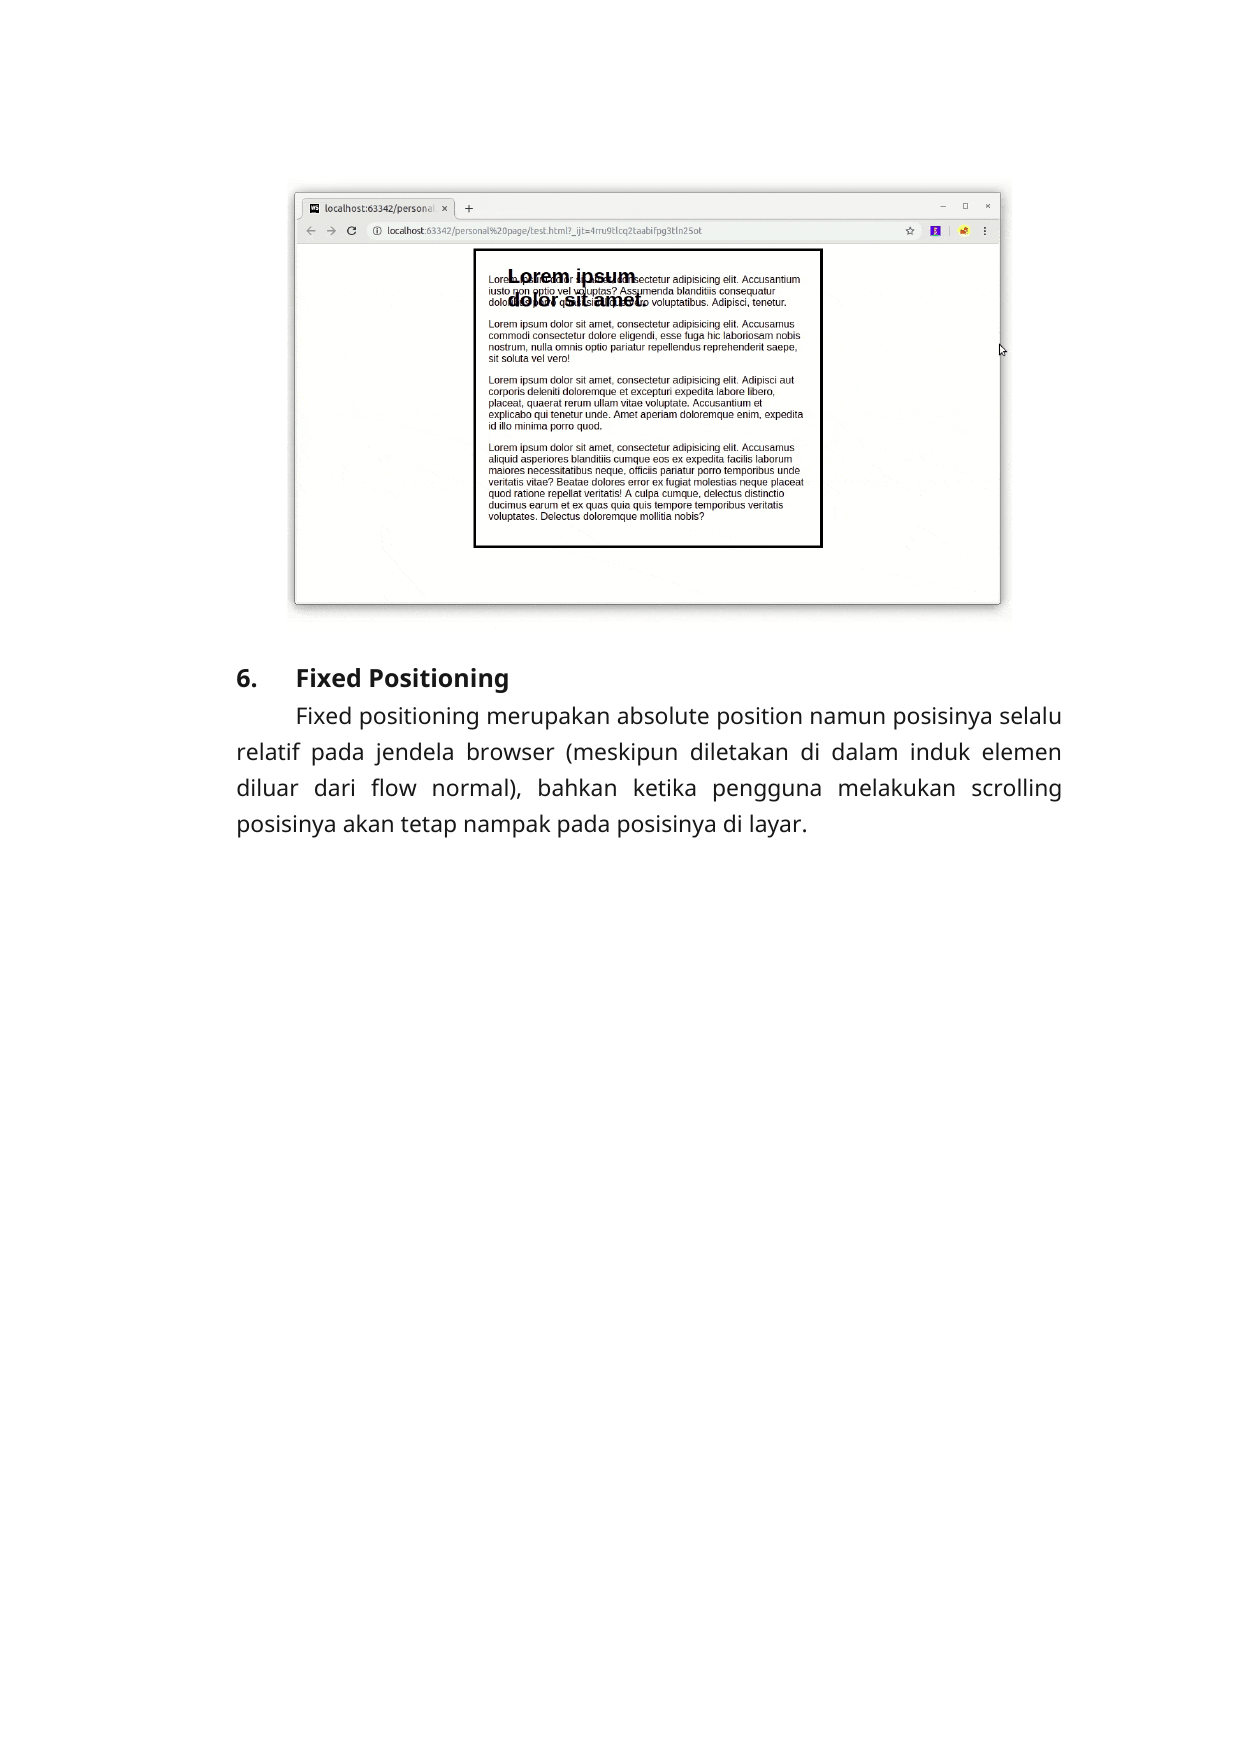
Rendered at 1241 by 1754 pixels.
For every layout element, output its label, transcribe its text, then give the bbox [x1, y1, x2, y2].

picture [287, 177, 1013, 631]
text Fixed positioning merupakan absolute position namun posisinya selalu relatif pada jendela browser (meskipun diletakan di dalam induk elemen diluar dari flow normal), bahkan ketika pengguna melakukan scrolling posisinya akan tetap nampak pada posisinya di layar. [236, 700, 1063, 839]
subtitle 6. Fixed Positioning [236, 661, 1063, 695]
